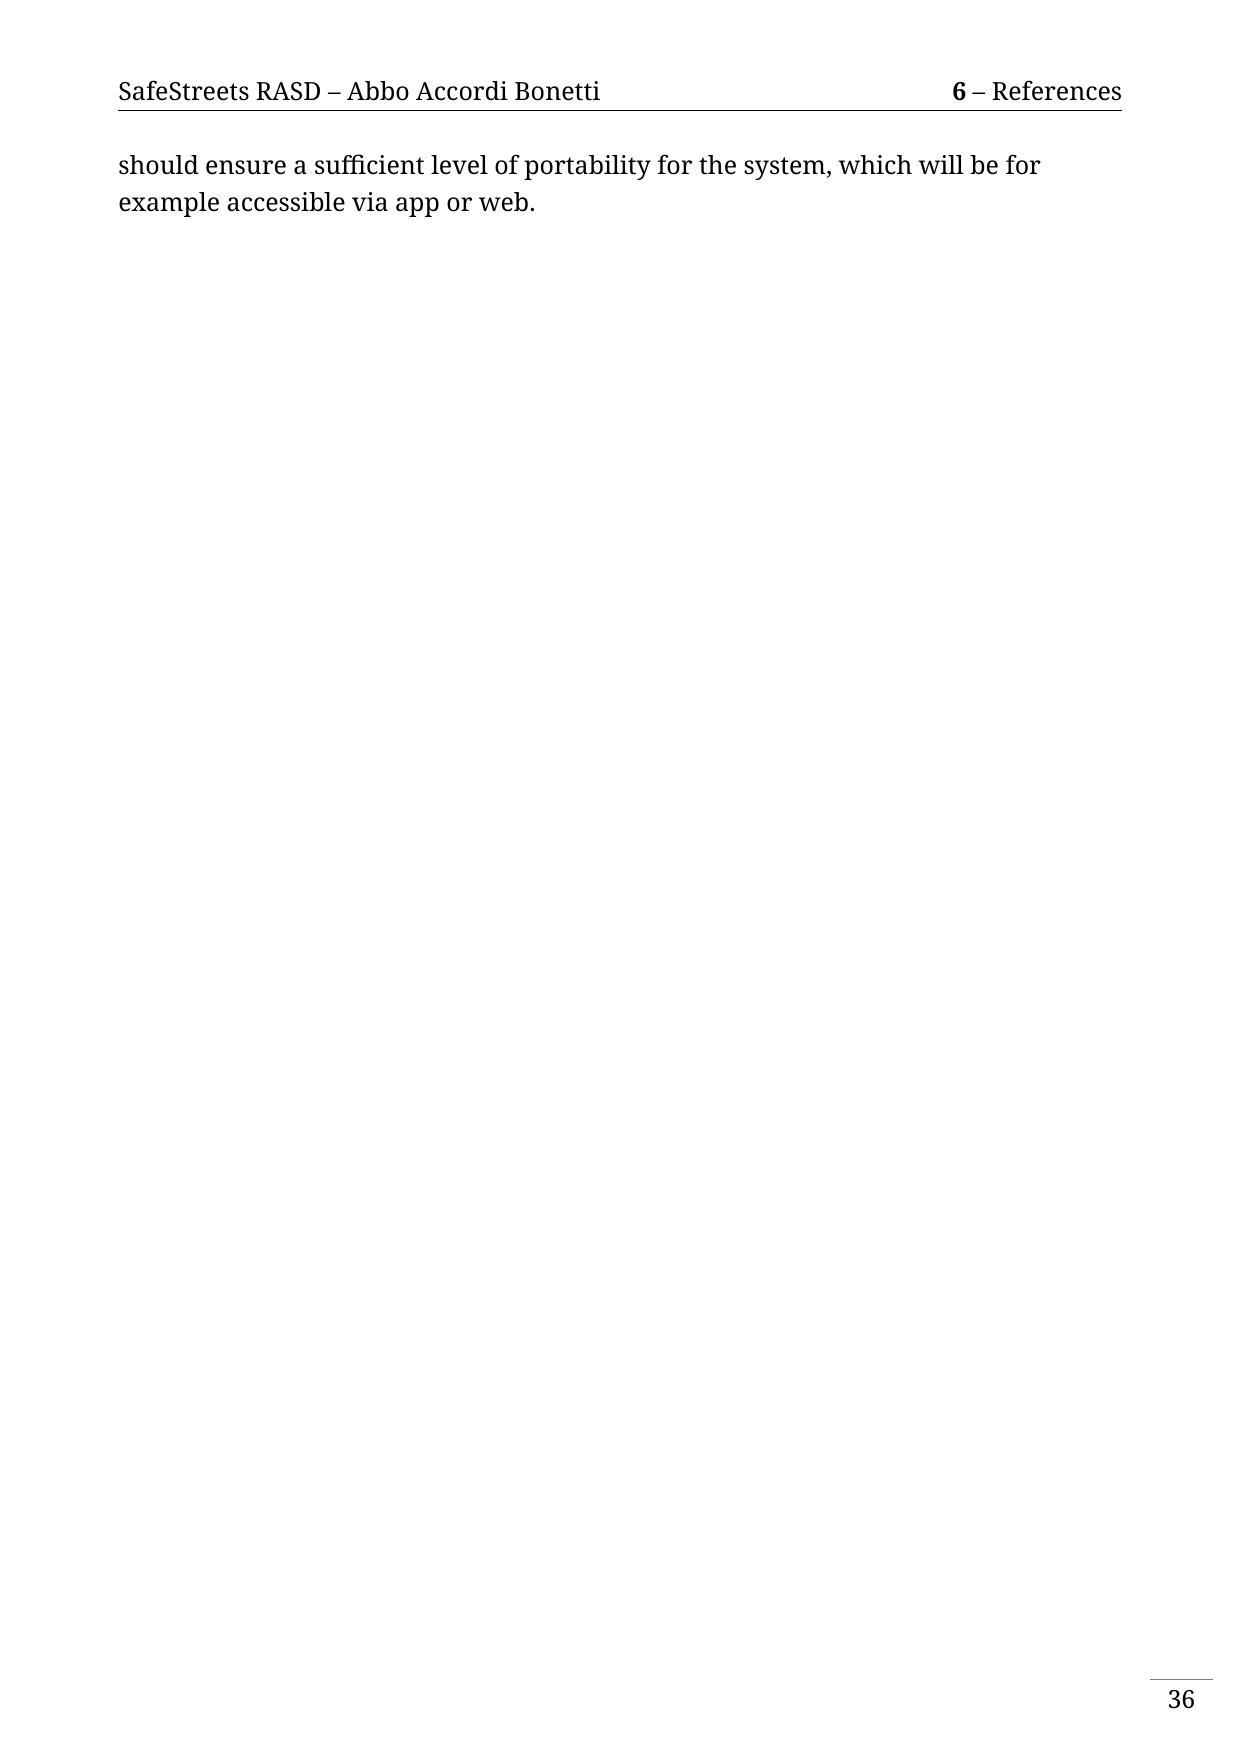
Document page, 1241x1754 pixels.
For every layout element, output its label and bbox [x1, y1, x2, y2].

text [118, 148, 1122, 218]
